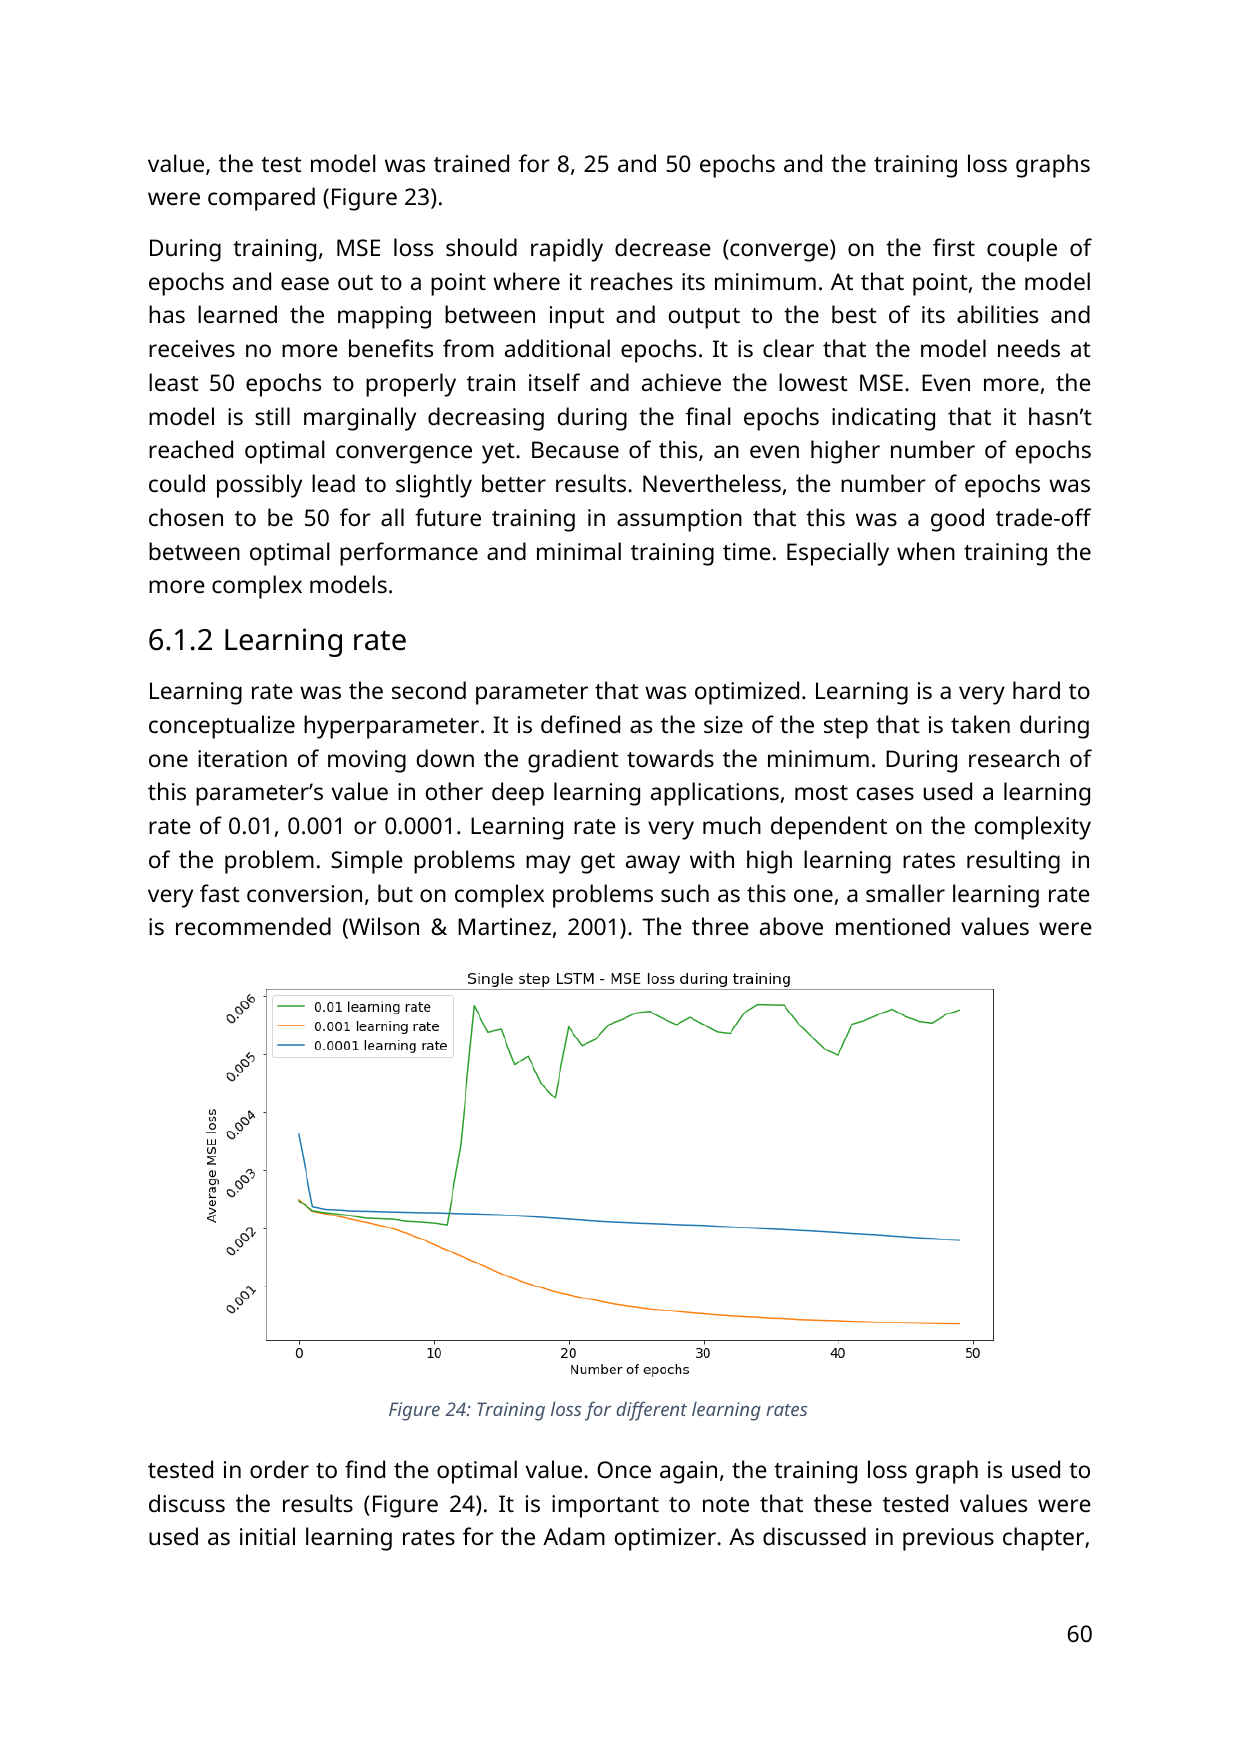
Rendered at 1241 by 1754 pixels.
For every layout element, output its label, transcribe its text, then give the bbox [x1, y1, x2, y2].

text During training, MSE loss should rapidly decrease (converge) on the first couple of epochs and ease out to a point where it reaches its minimum. At that point, the model has learned the mapping between input and output to the best of its abilities and receives no more benefits from additional epochs. It is clear that the model needs at least 50 epochs to properly train itself and achieve the lowest MSE. Even more, the model is still marginally decreasing during the final epochs indicating that it hasn’t reached optimal convergence yet. Because of this, an even higher number of epochs could possibly lead to slightly better results. Nevertheless, the number of epochs was chosen to be 50 for all future training in assumption that this was a good trade-off between optimal performance and minimal training time. Especially when training the more complex models. [148, 232, 1093, 601]
subtitle Learning rate [148, 620, 1093, 659]
text The number of epochs determines how many times the model can process the full training dataset to optimize its internal parameters. Low training epochs allow for fast training but might lead to the model not reaching its optimum. High epochs cause longer training times but give the model more time to converge. To define the optimal value, the test model was trained for 8, 25 and 50 epochs and the training loss graphs were compared (Figure 23). [148, 148, 1093, 213]
picture [200, 966, 998, 1382]
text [148, 675, 1093, 1552]
